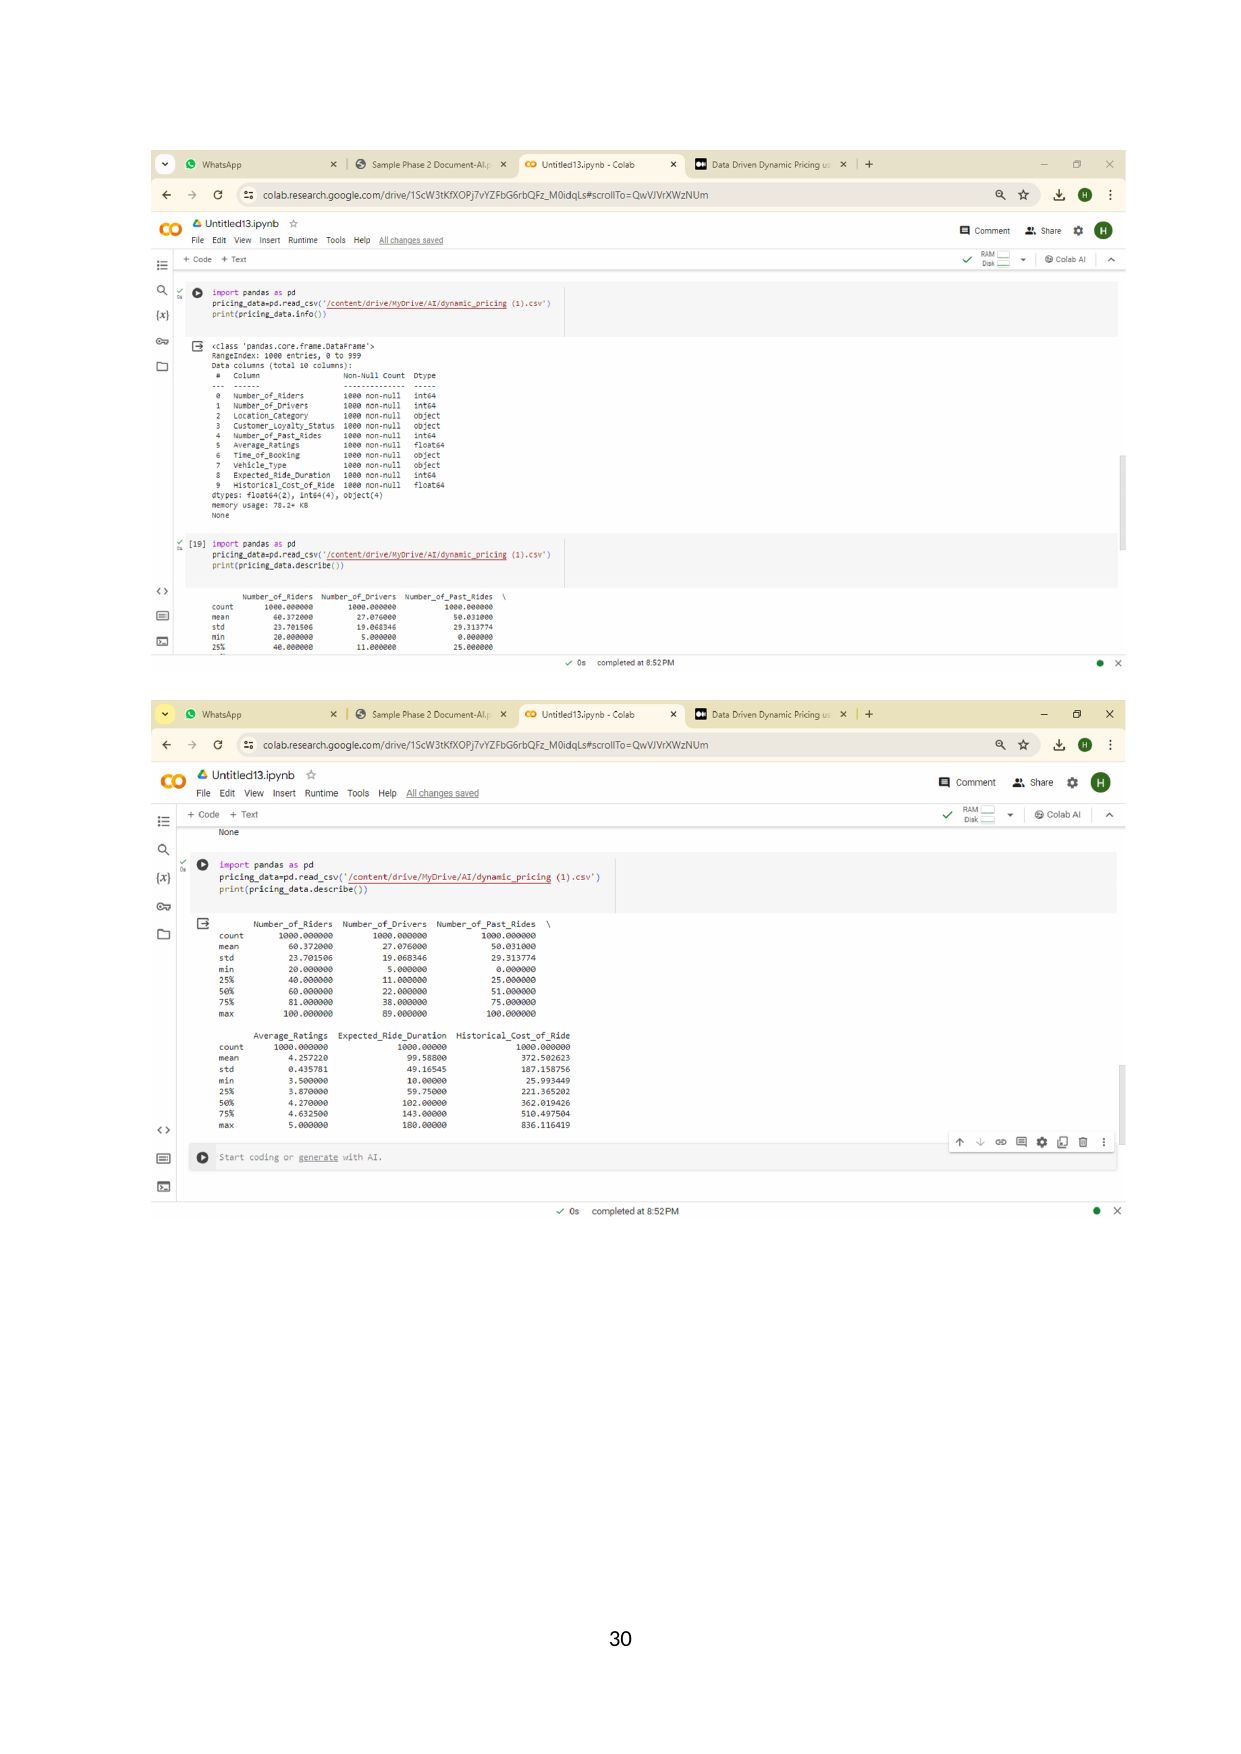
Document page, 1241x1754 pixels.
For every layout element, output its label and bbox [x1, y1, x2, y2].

picture [150, 150, 1126, 671]
picture [150, 699, 1126, 1220]
